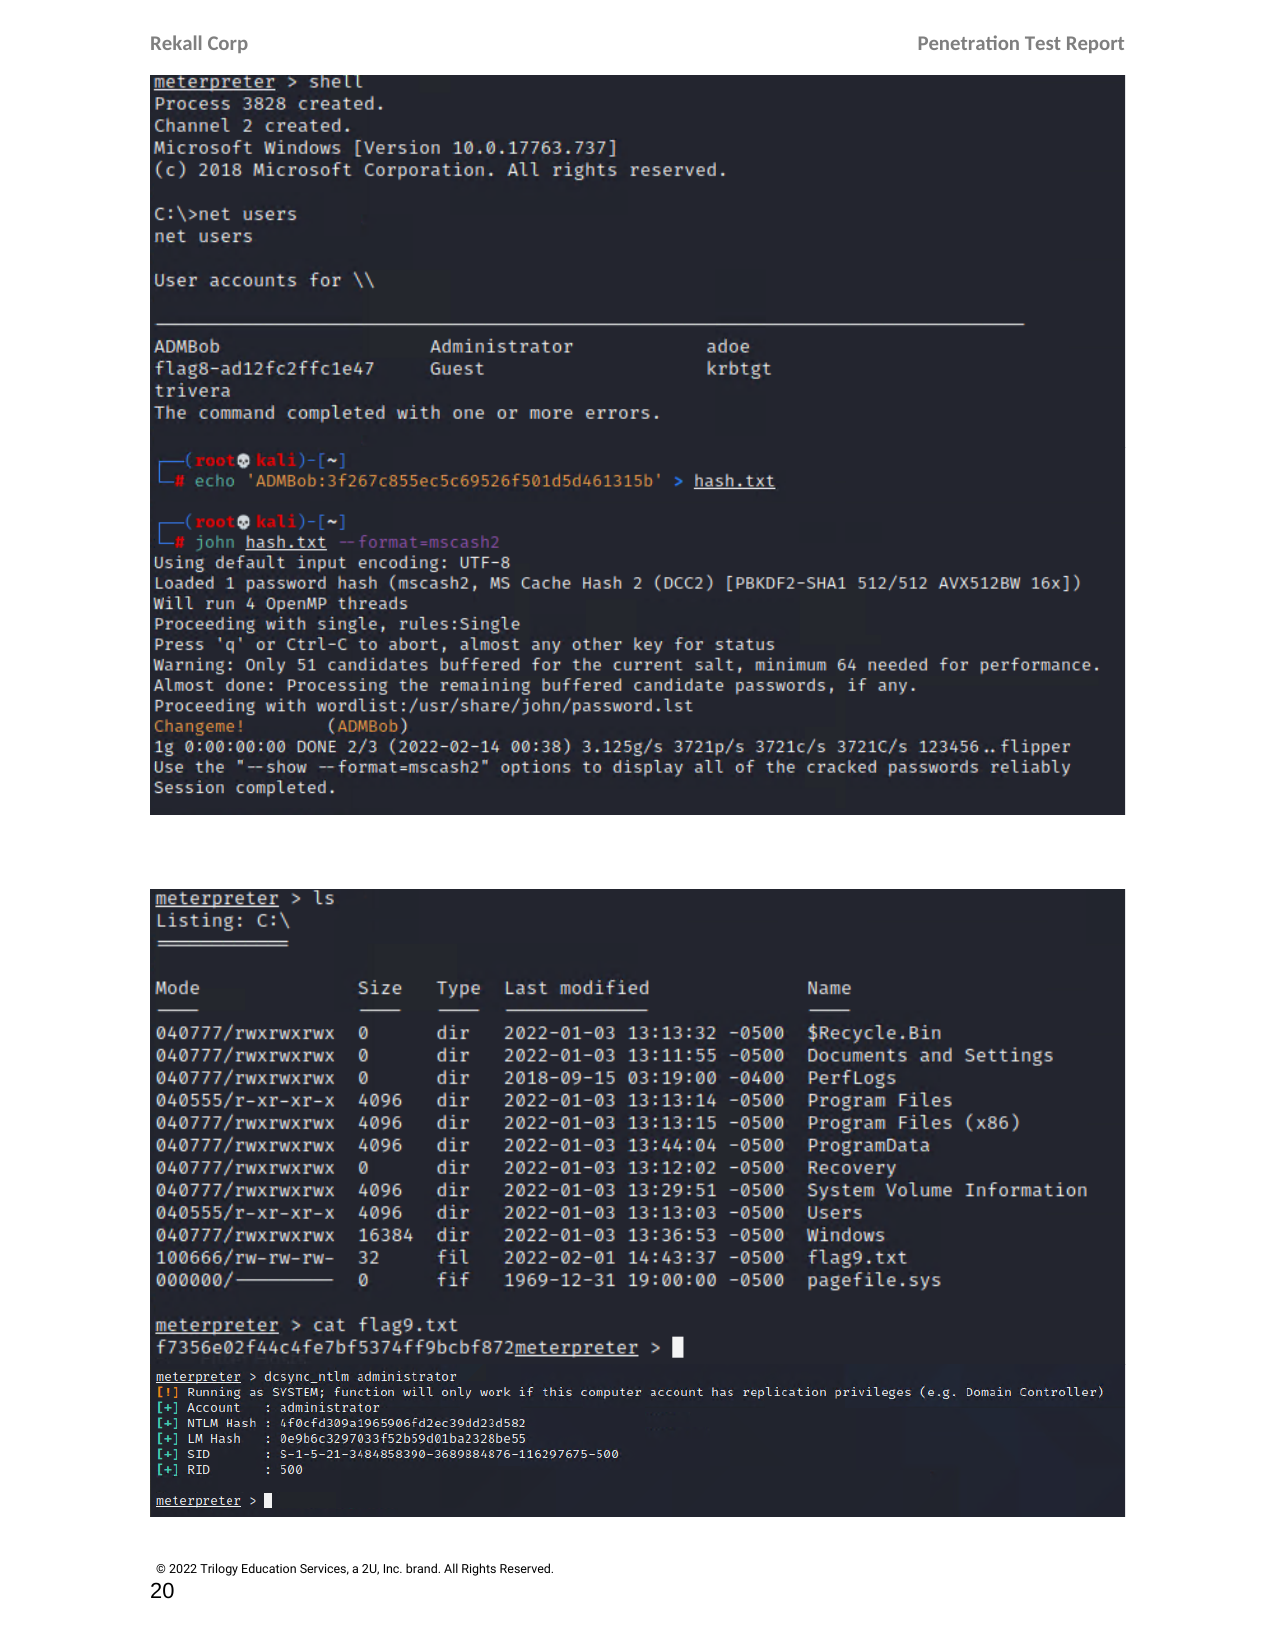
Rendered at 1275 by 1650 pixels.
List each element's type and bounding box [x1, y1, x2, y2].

picture [150, 889, 1125, 1517]
picture [150, 75, 1125, 815]
